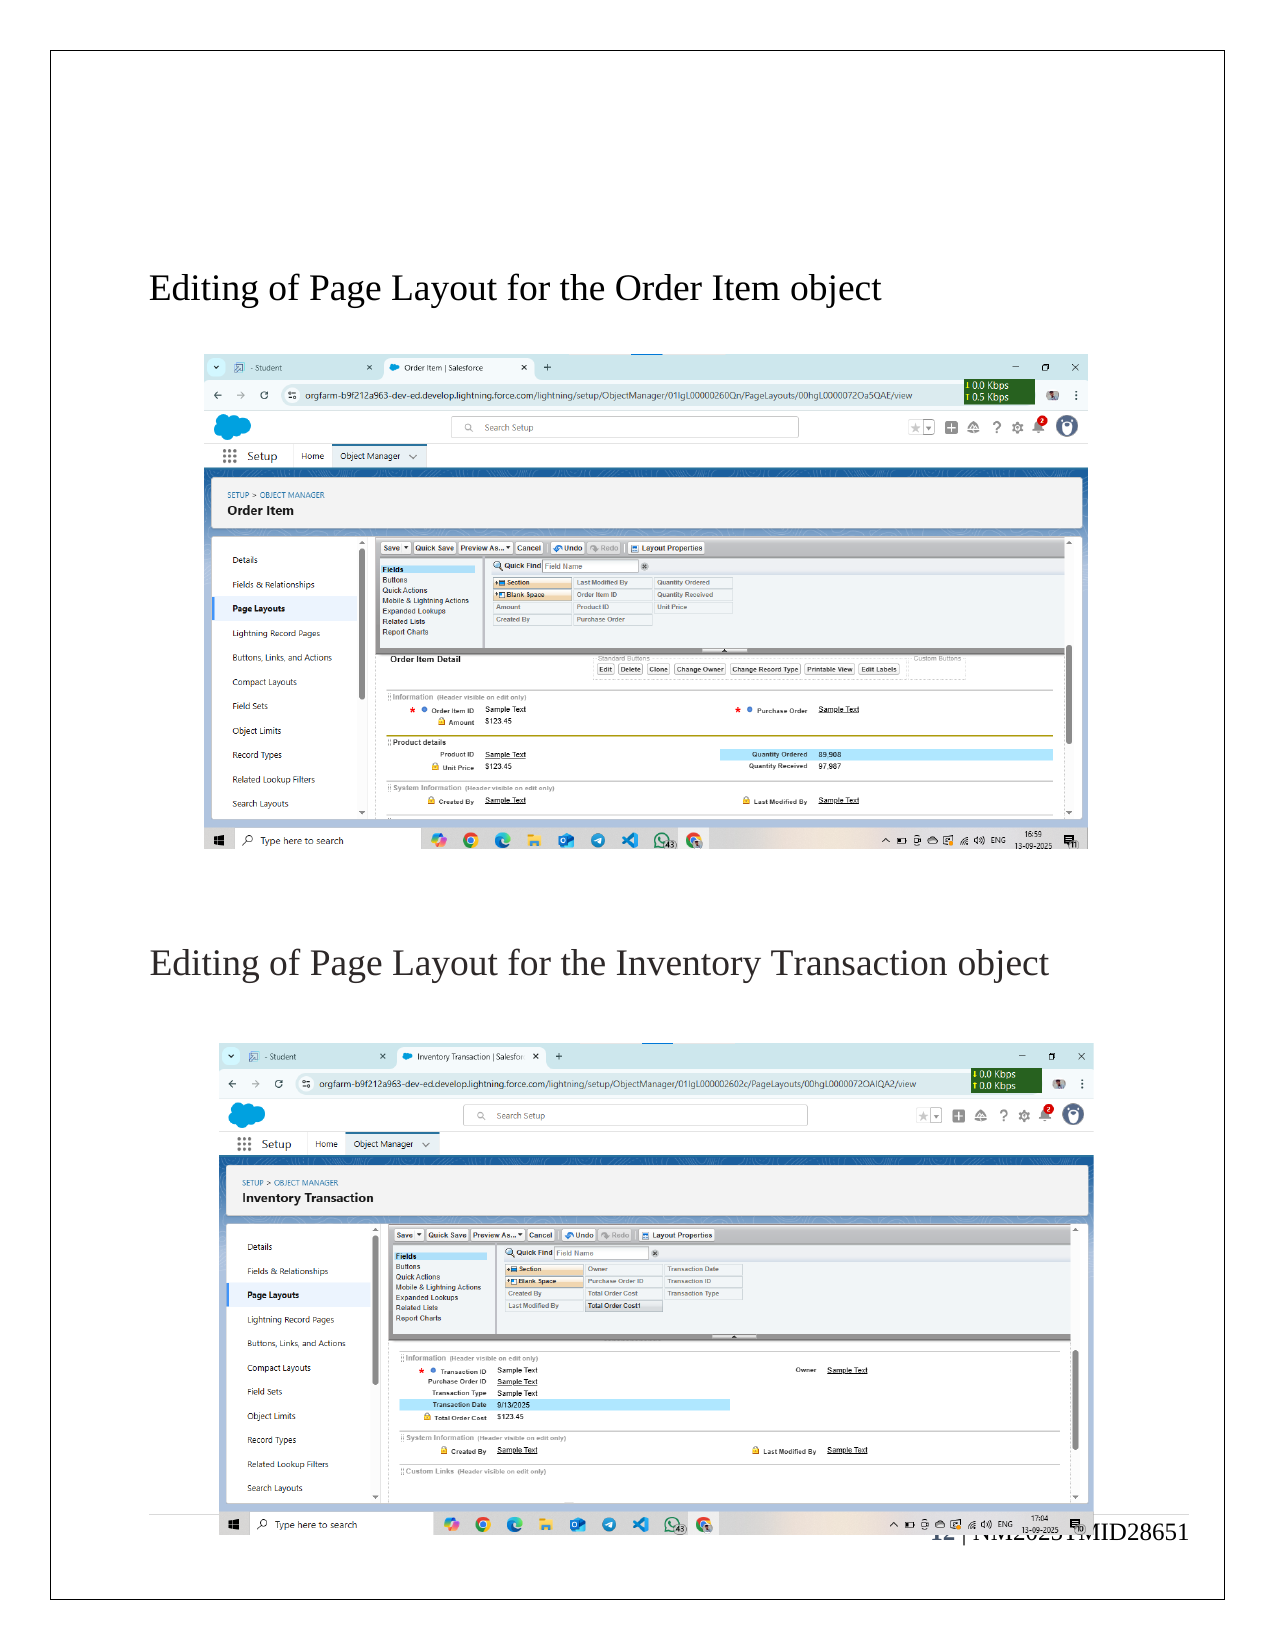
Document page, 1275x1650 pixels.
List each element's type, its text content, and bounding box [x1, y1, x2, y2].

subtitle Editing of Page Layout for the Inventory Transaction object [149, 478, 1189, 983]
subtitle Editing of Page Layout for the Order Item object [148, 249, 1189, 308]
picture [203, 354, 1088, 848]
picture [218, 1043, 1093, 1534]
